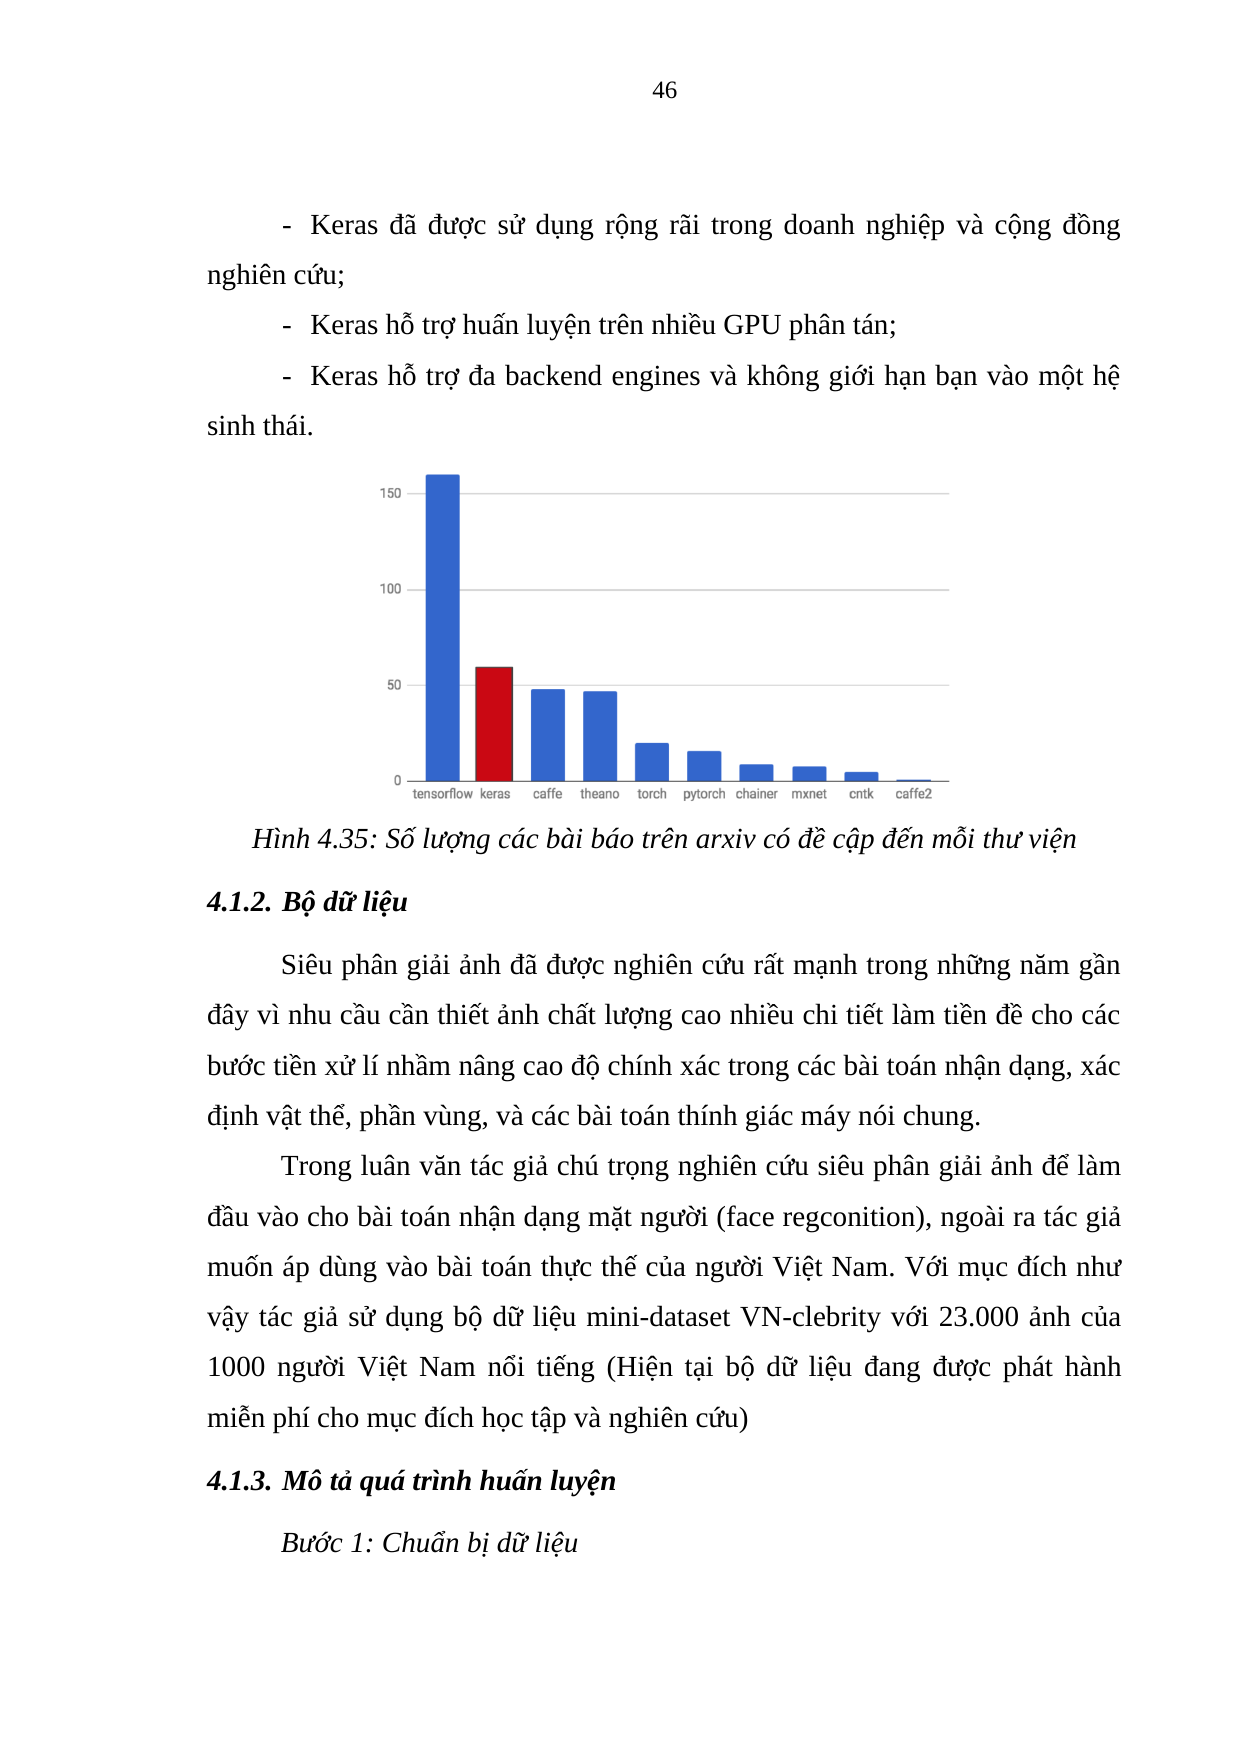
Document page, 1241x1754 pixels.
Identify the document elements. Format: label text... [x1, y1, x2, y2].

subtitle Mô tả quá trình huấn luyện [207, 1463, 1122, 1496]
text Siêu phân giải ảnh đã được nghiên cứu rất mạnh trong những năm gần đây vì nhu cầu cần thiết ảnh chất lượng cao nhiều chi tiết làm tiền đề cho các bước tiền xử lí nhầm nâng cao độ chính xác trong các bài toán nhận dạng, xác định vật thể, phần vùng, và các bài toán thính giác máy nói chung. [207, 947, 1122, 1132]
picture [366, 458, 963, 809]
list Keras hỗ trợ huấn luyện trên nhiều GPU phân tán; [207, 307, 1122, 341]
list Keras hỗ trợ đa backend engines và không giới hạn bạn vào một hệ sinh thái. [207, 358, 1122, 442]
list Keras đã được sử dụng rộng rãi trong doanh nghiệp và cộng đồng nghiên cứu; [207, 207, 1122, 291]
text Trong luân văn tác giả chú trọng nghiên cứu siêu phân giải ảnh để làm đầu vào cho bài toán nhận dạng mặt người (face regconition), ngoài ra tác giả muốn áp dùng vào bài toán thực thế của người Việt Nam. Với mục đích như vậy tác giả sử dụng bộ dữ liệu mini-dataset VN-clebrity với 23.000 ảnh của 1000 người Việt Nam nổi tiếng (Hiện tại bộ dữ liệu đang được phát hành miễn phí cho mục đích học tập và nghiên cứu) [207, 1148, 1122, 1433]
subtitle Bộ dữ liệu [207, 884, 1122, 918]
text Bước 1: Chuẩn bị dữ liệu [207, 1526, 1122, 1559]
